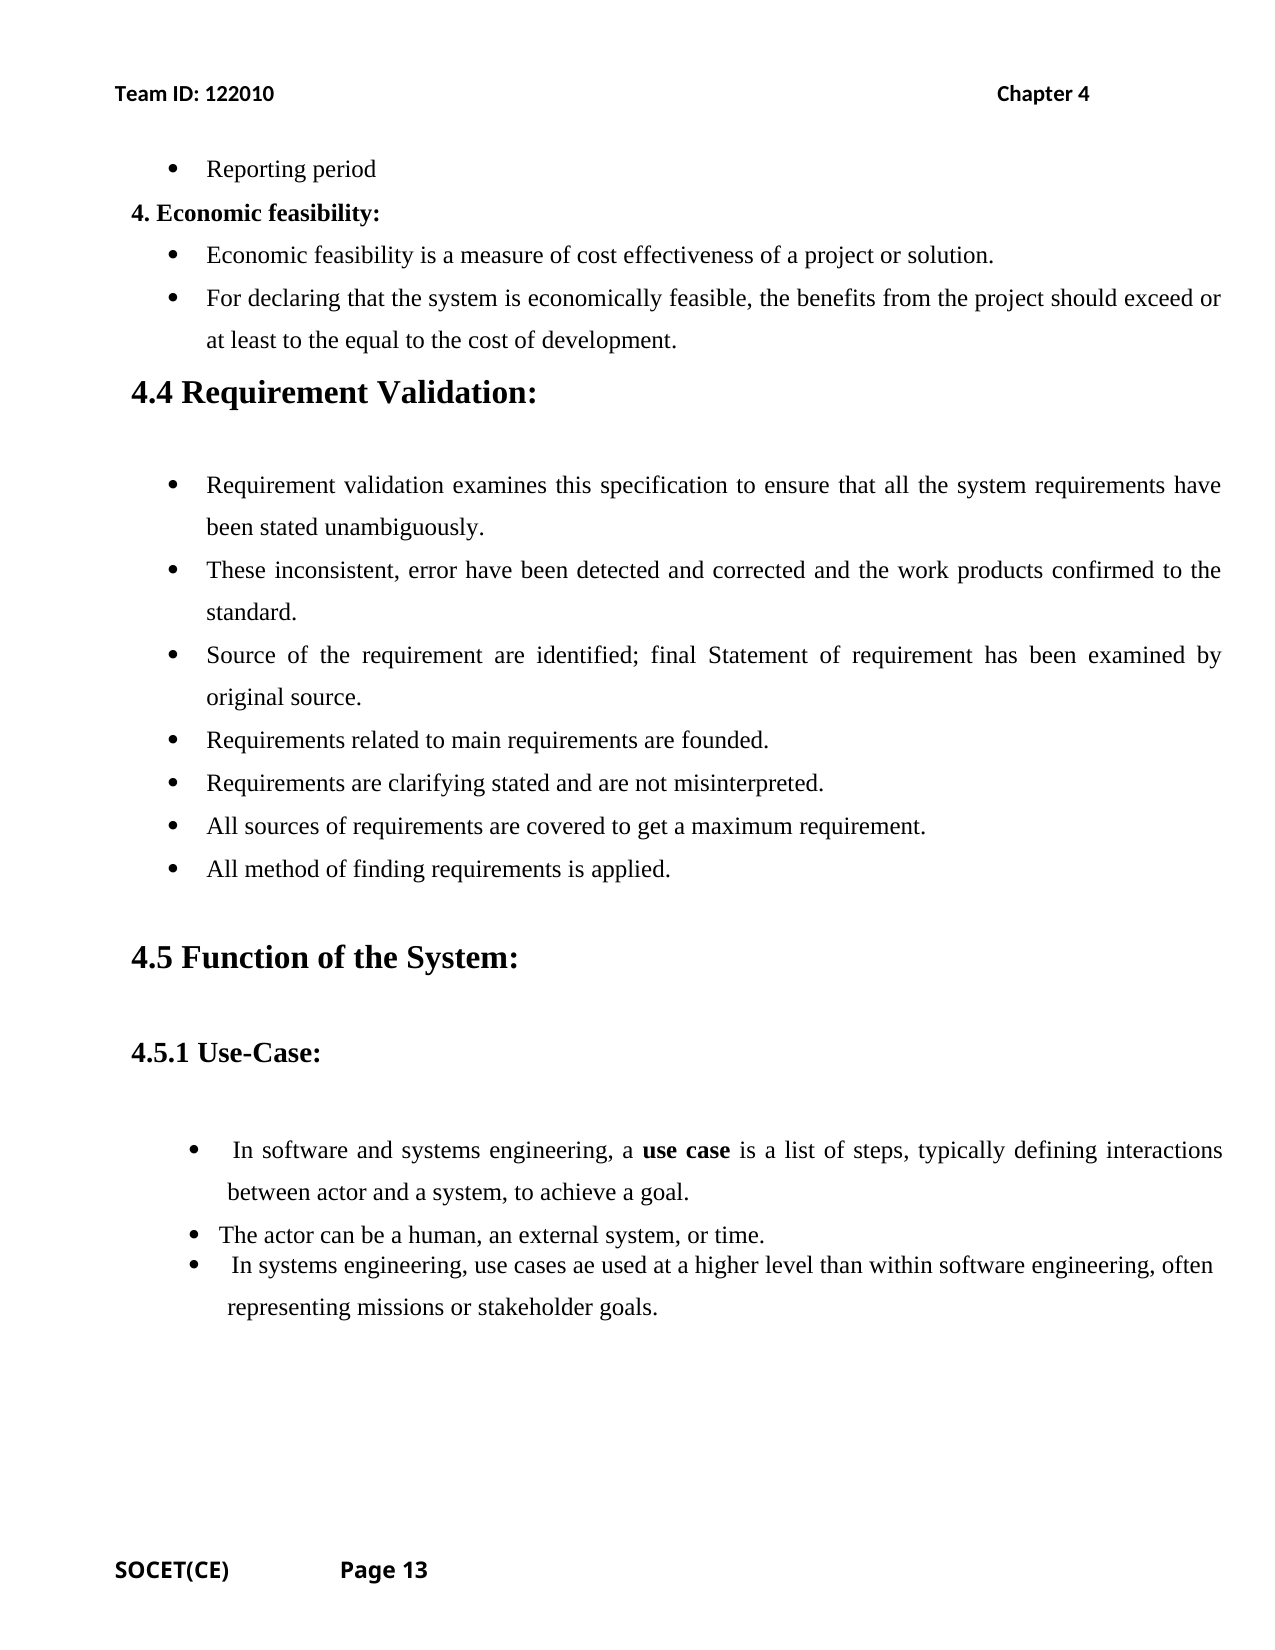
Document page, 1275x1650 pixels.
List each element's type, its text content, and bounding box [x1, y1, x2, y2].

list Requirements related to main requirements are founded. [169, 725, 1242, 754]
list Requirements are clarifying stated and are not misinterpreted. [169, 768, 1242, 797]
list These inconsistent, error have been detected and corrected and the work products confirmed to the standard. [169, 555, 1223, 626]
list In software and systems engineering, a use case is a list of steps, typically defining interactions between actor and a system, to achieve a goal. [189, 1135, 1223, 1206]
list Economic feasibility: [131, 198, 1242, 226]
list Reporting period [169, 154, 1242, 183]
list In systems engineering, use cases ae used at a higher level than within software engineering, often representing missions or stakeholder goals. [189, 1250, 1223, 1321]
list Source of the requirement are identified; final Statement of requirement has been examined by original source. [169, 640, 1223, 711]
list All sources of requirements are covered to get a maximum requirement. [169, 811, 1242, 840]
list Use-Case: [131, 1036, 1242, 1069]
list Economic feasibility is a measure of cost effectiveness of a project or solution. [169, 240, 1242, 269]
list Requirement Validation: [131, 373, 1242, 411]
list The actor can be a human, an external system, or time. [189, 1220, 1242, 1248]
list For declaring that the system is economically feasible, the benefits from the project should exceed or at least to the equal to the cost of development. [169, 283, 1222, 353]
list All method of finding requirements is applied. [169, 854, 1242, 883]
list Requirement validation examines this specification to ensure that all the system requirements have been stated unambiguously. [169, 470, 1223, 541]
list Function of the System: [131, 938, 1242, 976]
